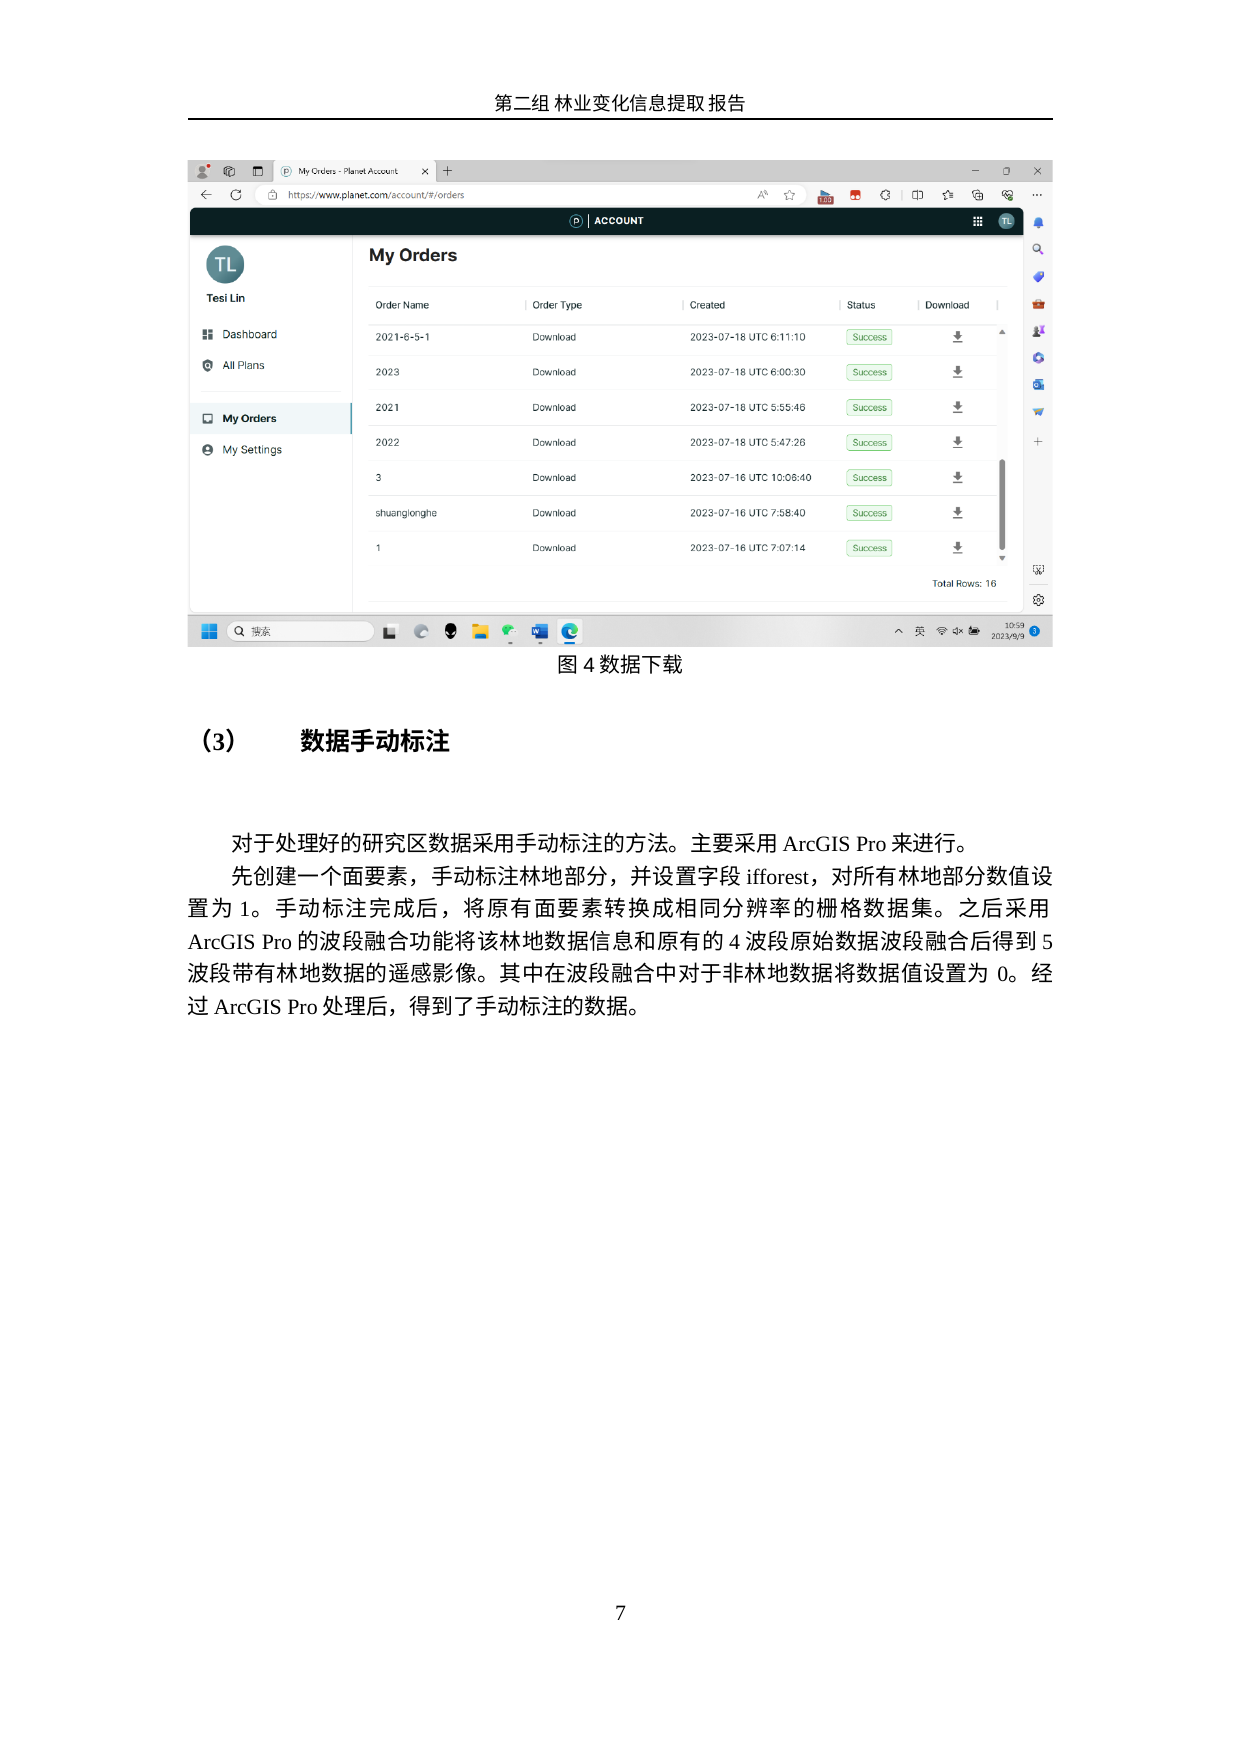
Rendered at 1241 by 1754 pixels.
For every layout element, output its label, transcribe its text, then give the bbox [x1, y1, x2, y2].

text 先创建一个面要素，手动标注林地部分，并设置字段ifforest，对所有林地部分数值设置为1。手动标注完成后，将原有面要素转换成相同分辨率的栅格数据集。之后采用ArcGIS Pro的波段融合功能将该林地数据信息和原有的4波段原始数据波段融合后得到5波段带有林地数据的遥感影像。其中在波段融合中对于非林地数据将数据值设置为0。经过ArcGIS Pro处理后，得到了手动标注的数据。 [187, 858, 1053, 1021]
text 对于处理好的研究区数据采用手动标注的方法。主要采用ArcGIS Pro来进行。 [187, 826, 1053, 858]
text 图 4 数据下载 [187, 648, 1053, 680]
picture [187, 160, 1053, 647]
subtitle 数据手动标注 [187, 707, 1053, 772]
